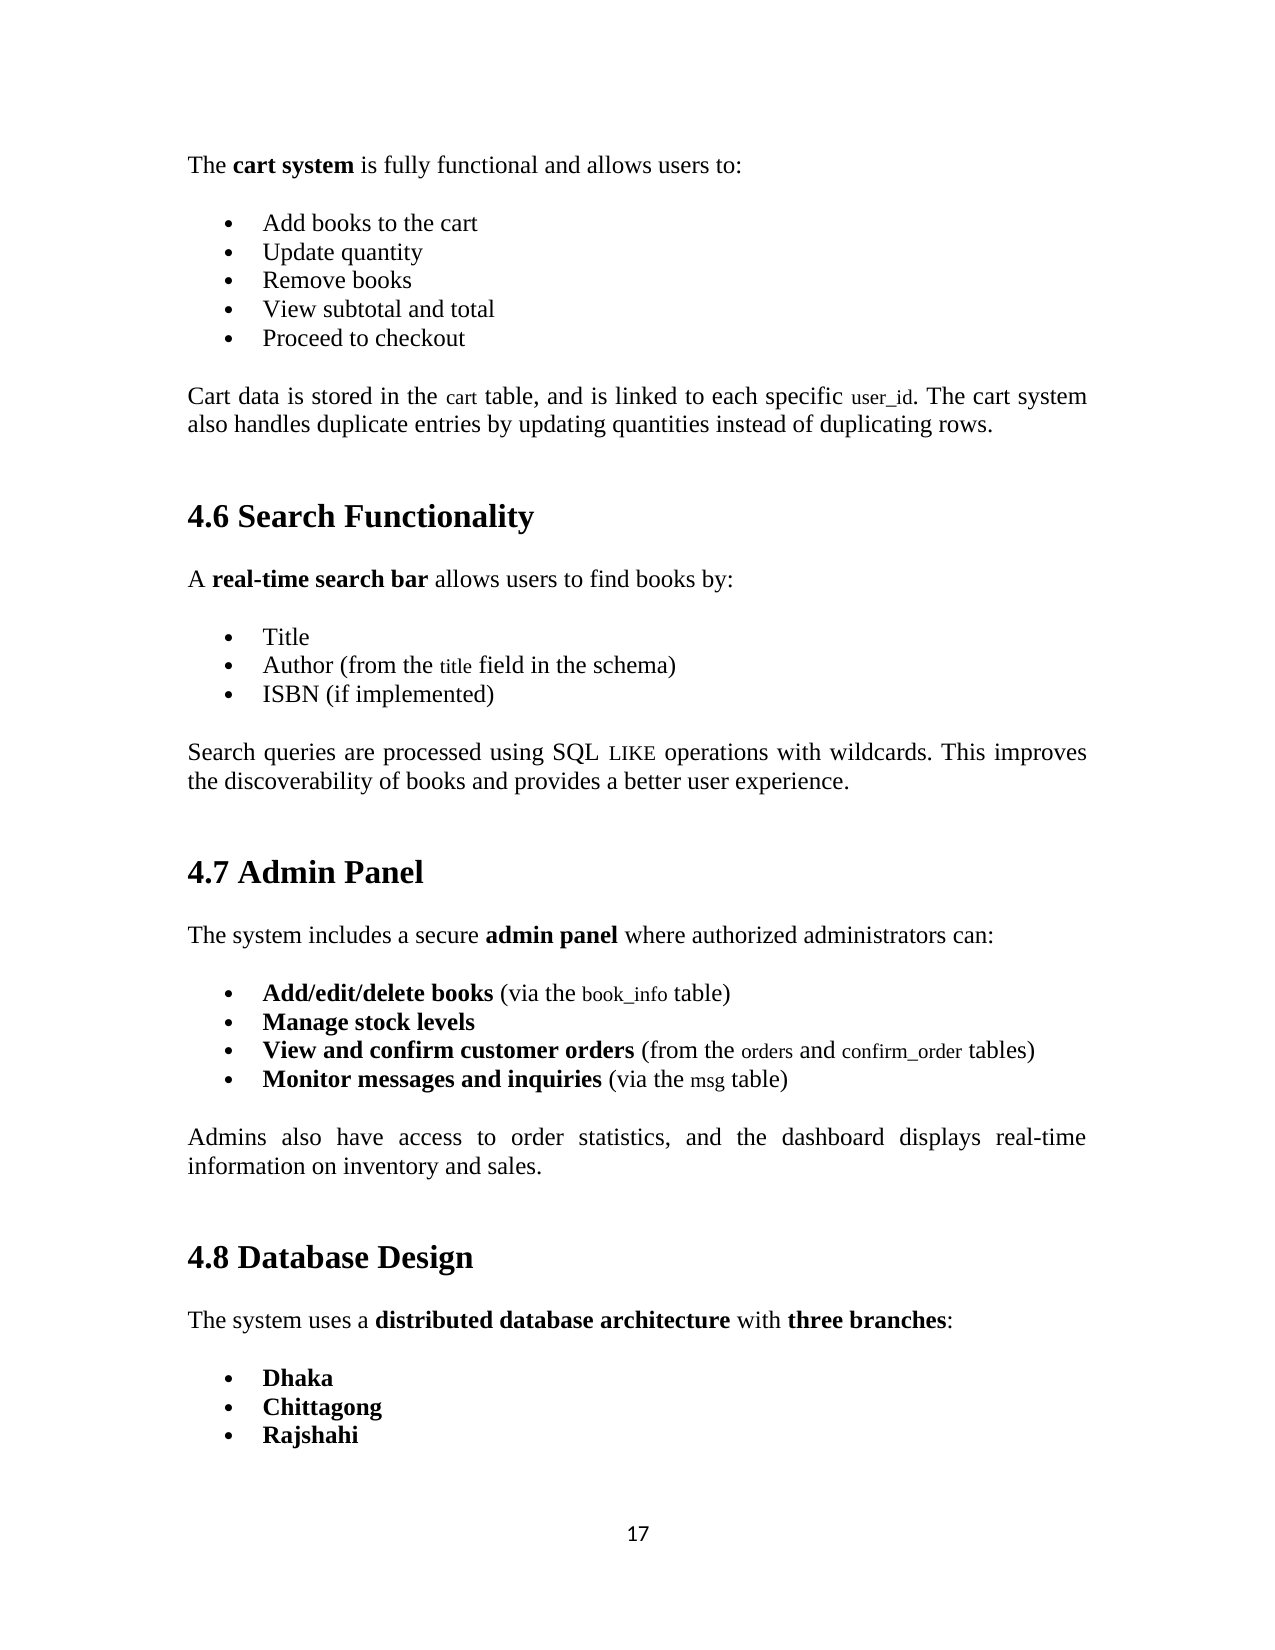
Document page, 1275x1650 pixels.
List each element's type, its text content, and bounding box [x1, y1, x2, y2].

list Chittagong [225, 1392, 1087, 1420]
list Add/edit/delete books (via the book_info table) [225, 978, 1087, 1007]
text 4.8 Database Design [187, 1237, 1087, 1276]
text 4.7 Admin Panel [187, 852, 1087, 891]
text The system uses a distributed database architecture with three branches: [187, 1305, 1087, 1334]
list Manage stock levels [225, 1007, 1087, 1035]
list Monitor messages and inquiries (via the msg table) [225, 1064, 1087, 1093]
list Title [225, 622, 1087, 650]
list Proceed to checkout [225, 323, 1087, 352]
list Dhaka [225, 1363, 1087, 1392]
list ISBN (if implemented) [225, 679, 1087, 708]
text Search queries are processed using SQL LIKE operations with wildcards. This improves the discoverability of books and provides a better user experience. [187, 737, 1087, 794]
text Cart data is stored in the cart table, and is linked to each specific user_id. The cart system also handles duplicate entries by updating quantities instead of duplicating rows. [187, 381, 1087, 438]
list View and confirm customer orders (from the orders and confirm_order tables) [225, 1035, 1087, 1064]
text Admins also have access to order statistics, and the dashboard displays real-time information on inventory and sales. [187, 1122, 1087, 1179]
list Remove books [225, 265, 1087, 294]
text The cart system is fully functional and allows users to: [187, 150, 1087, 179]
list Update quantity [225, 237, 1087, 265]
list Rajshahi [225, 1420, 1087, 1449]
text The system includes a secure admin panel where authorized administrators can: [187, 920, 1087, 949]
text 4.6 Search Functionality [187, 496, 1087, 534]
list Author (from the title field in the schema) [225, 650, 1087, 679]
text A real-time search bar allows users to find books by: [187, 564, 1087, 592]
list View subtotal and total [225, 294, 1087, 323]
list Add books to the cart [225, 208, 1087, 237]
